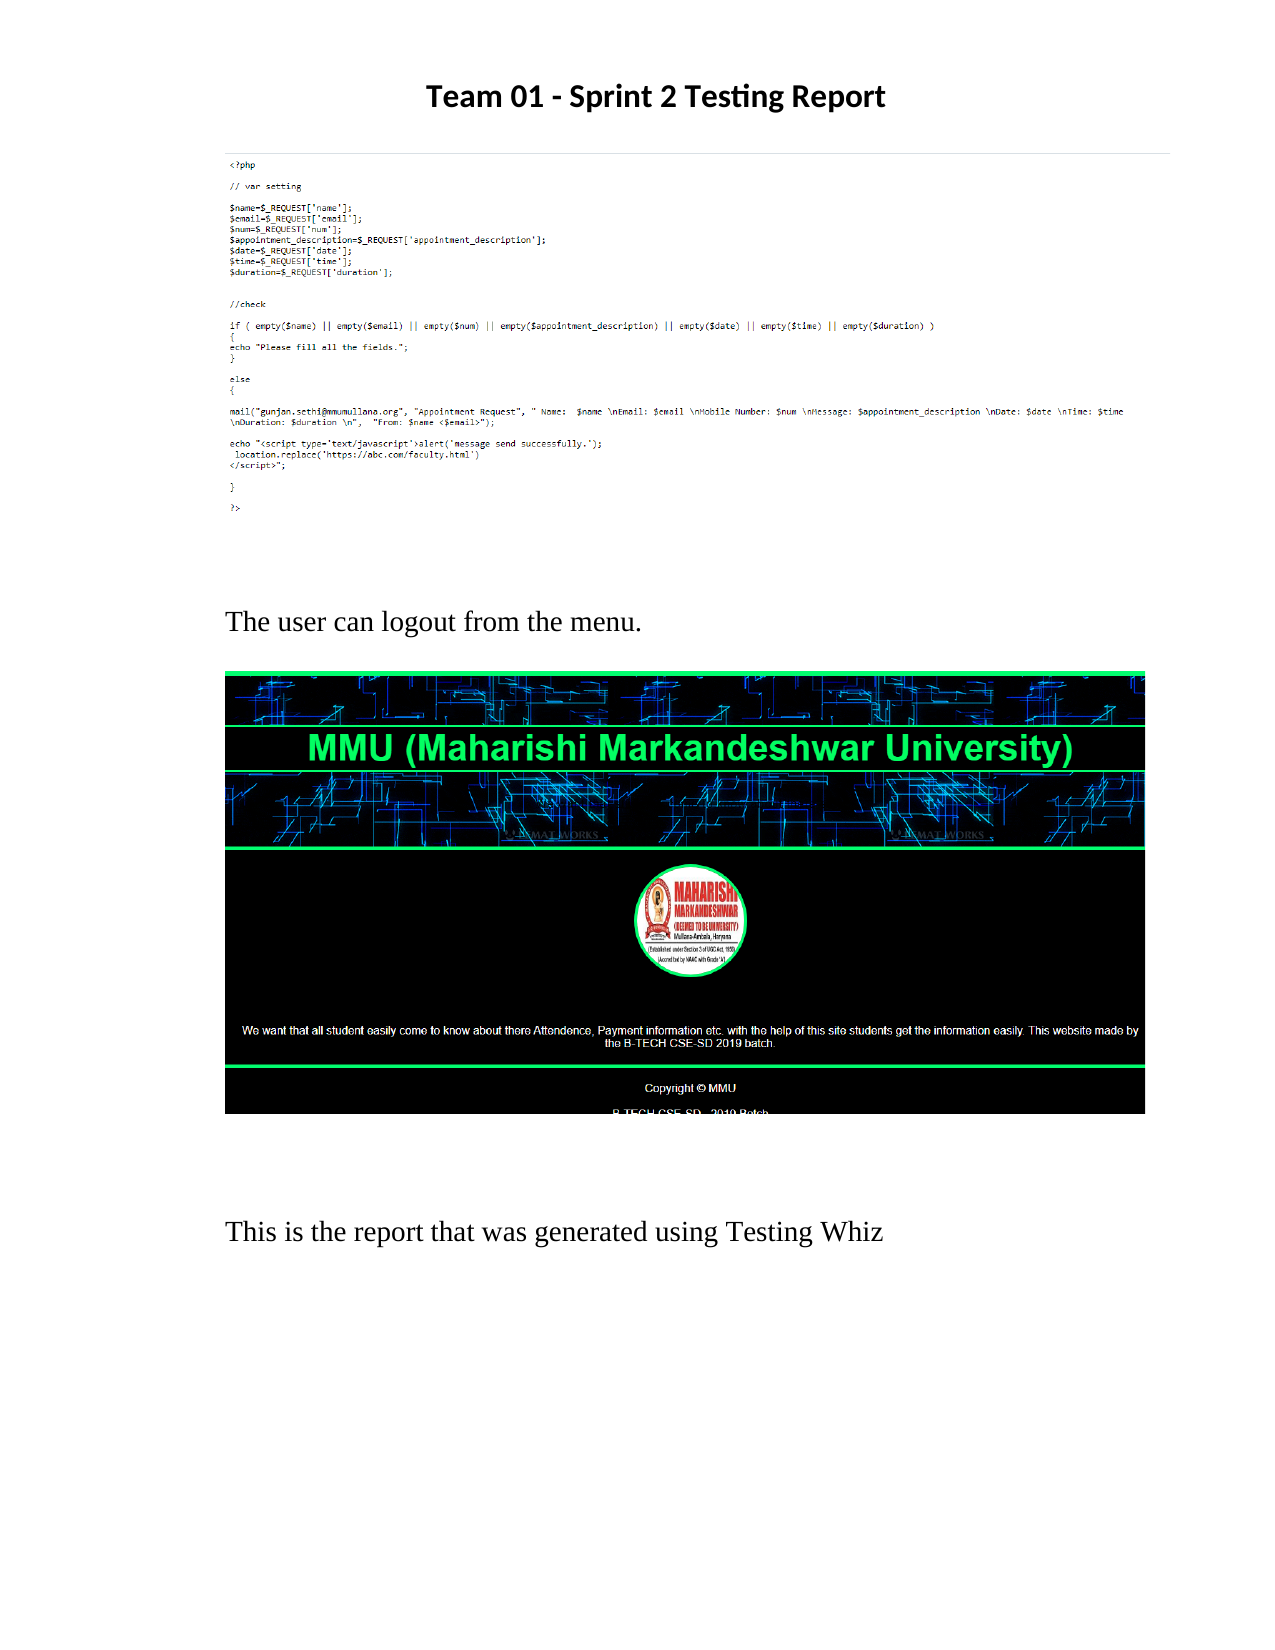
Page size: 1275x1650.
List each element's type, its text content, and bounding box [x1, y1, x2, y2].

picture [225, 671, 1146, 1114]
text The user can logout from the menu. [225, 604, 1125, 638]
picture [225, 150, 1171, 538]
text This is the report that was generated using Testing Whiz [225, 1214, 1125, 1248]
